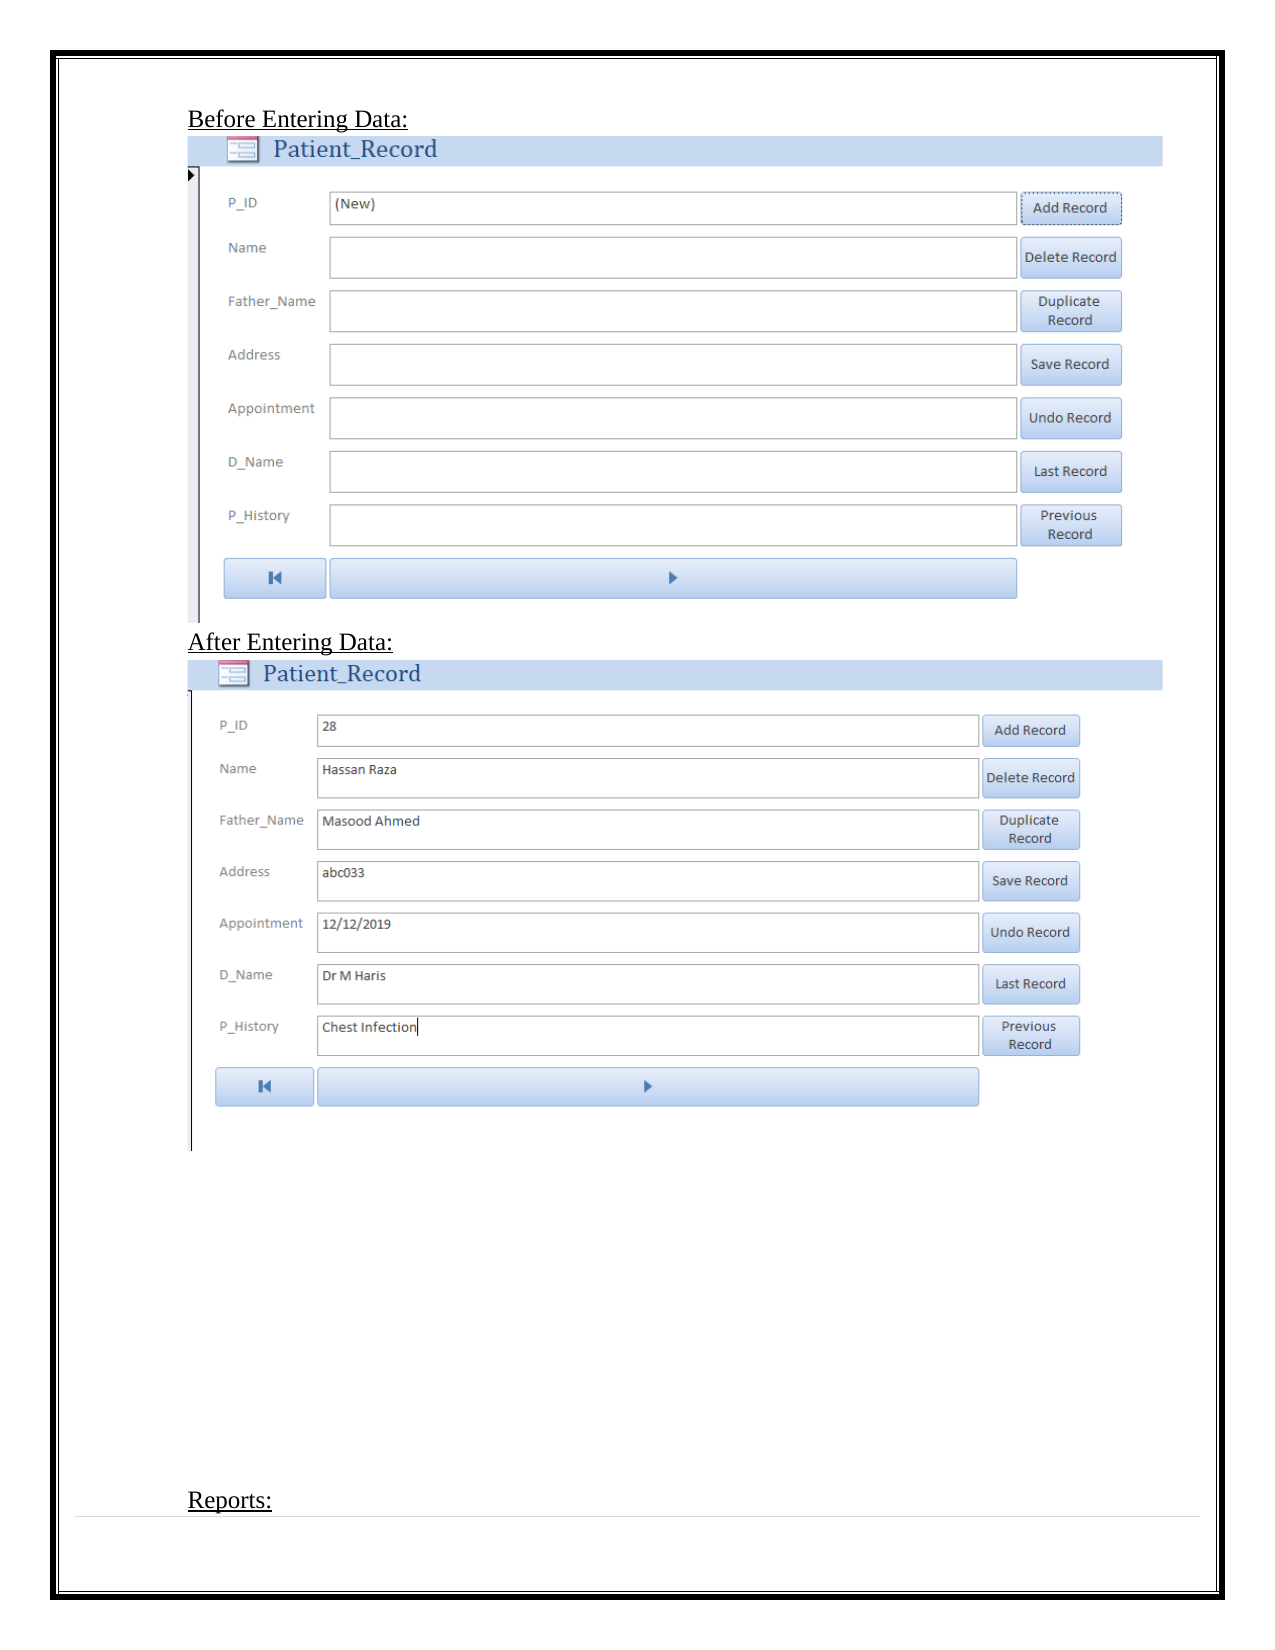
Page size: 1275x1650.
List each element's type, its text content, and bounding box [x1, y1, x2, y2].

list After Entering Data: [187, 627, 1200, 656]
list Reports: [187, 1485, 1200, 1514]
list Before Entering Data: [187, 104, 1200, 132]
picture [187, 136, 1163, 623]
picture [187, 660, 1163, 1151]
